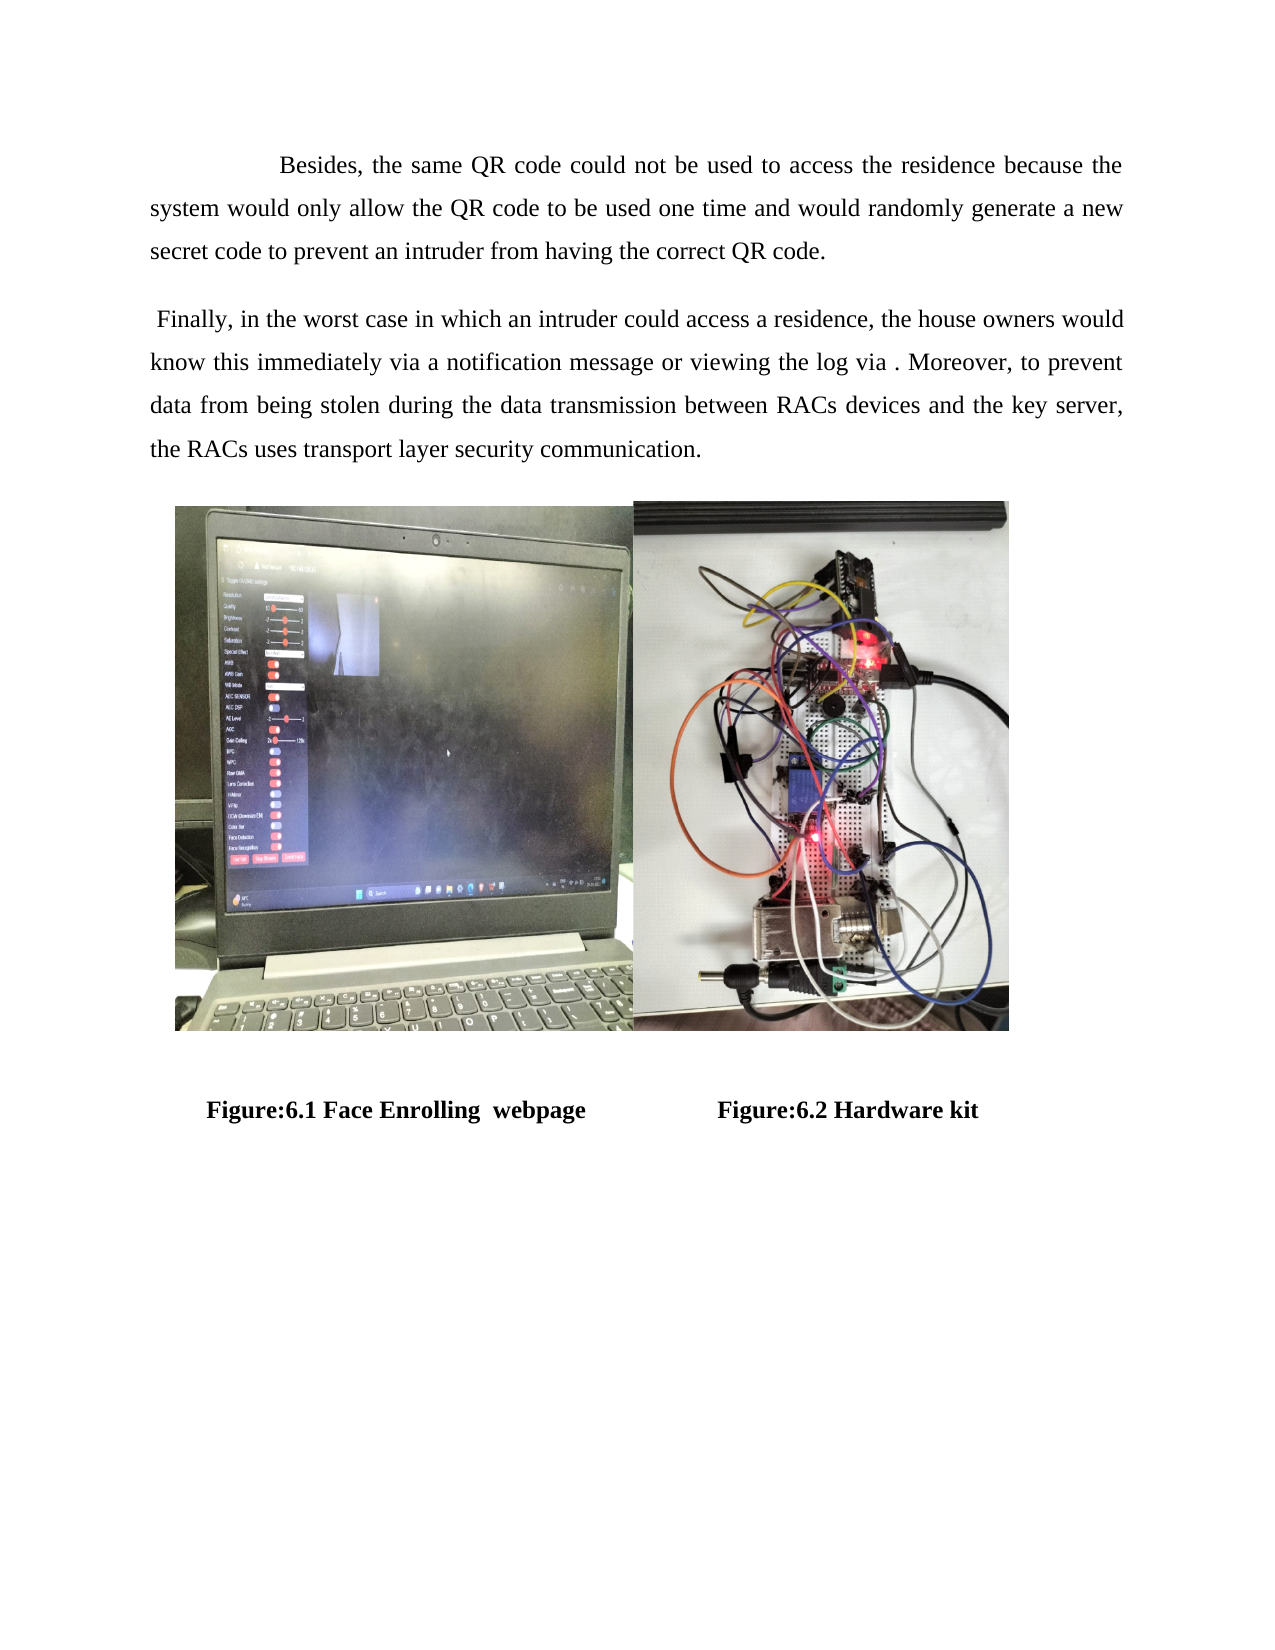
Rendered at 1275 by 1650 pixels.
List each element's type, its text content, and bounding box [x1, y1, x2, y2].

picture [175, 501, 1009, 1031]
text Besides, the same QR code could not be used to access the residence because the system would only allow the QR code to be used one time and would randomly generate a new secret code to prevent an intruder from having the correct QR code. [150, 150, 1125, 265]
text Finally, in the worst case in which an intruder could access a residence, the house owners would know this immediately via a notification message or viewing the log via . Moreover, to prevent data from being stolen during the data transmission between RACs devices and the key server, the RACs uses transport layer security communication. [150, 304, 1125, 462]
text Figure:6.1 Face Enrolling webpage Figure:6.2 Hardware kit [150, 1095, 1125, 1124]
